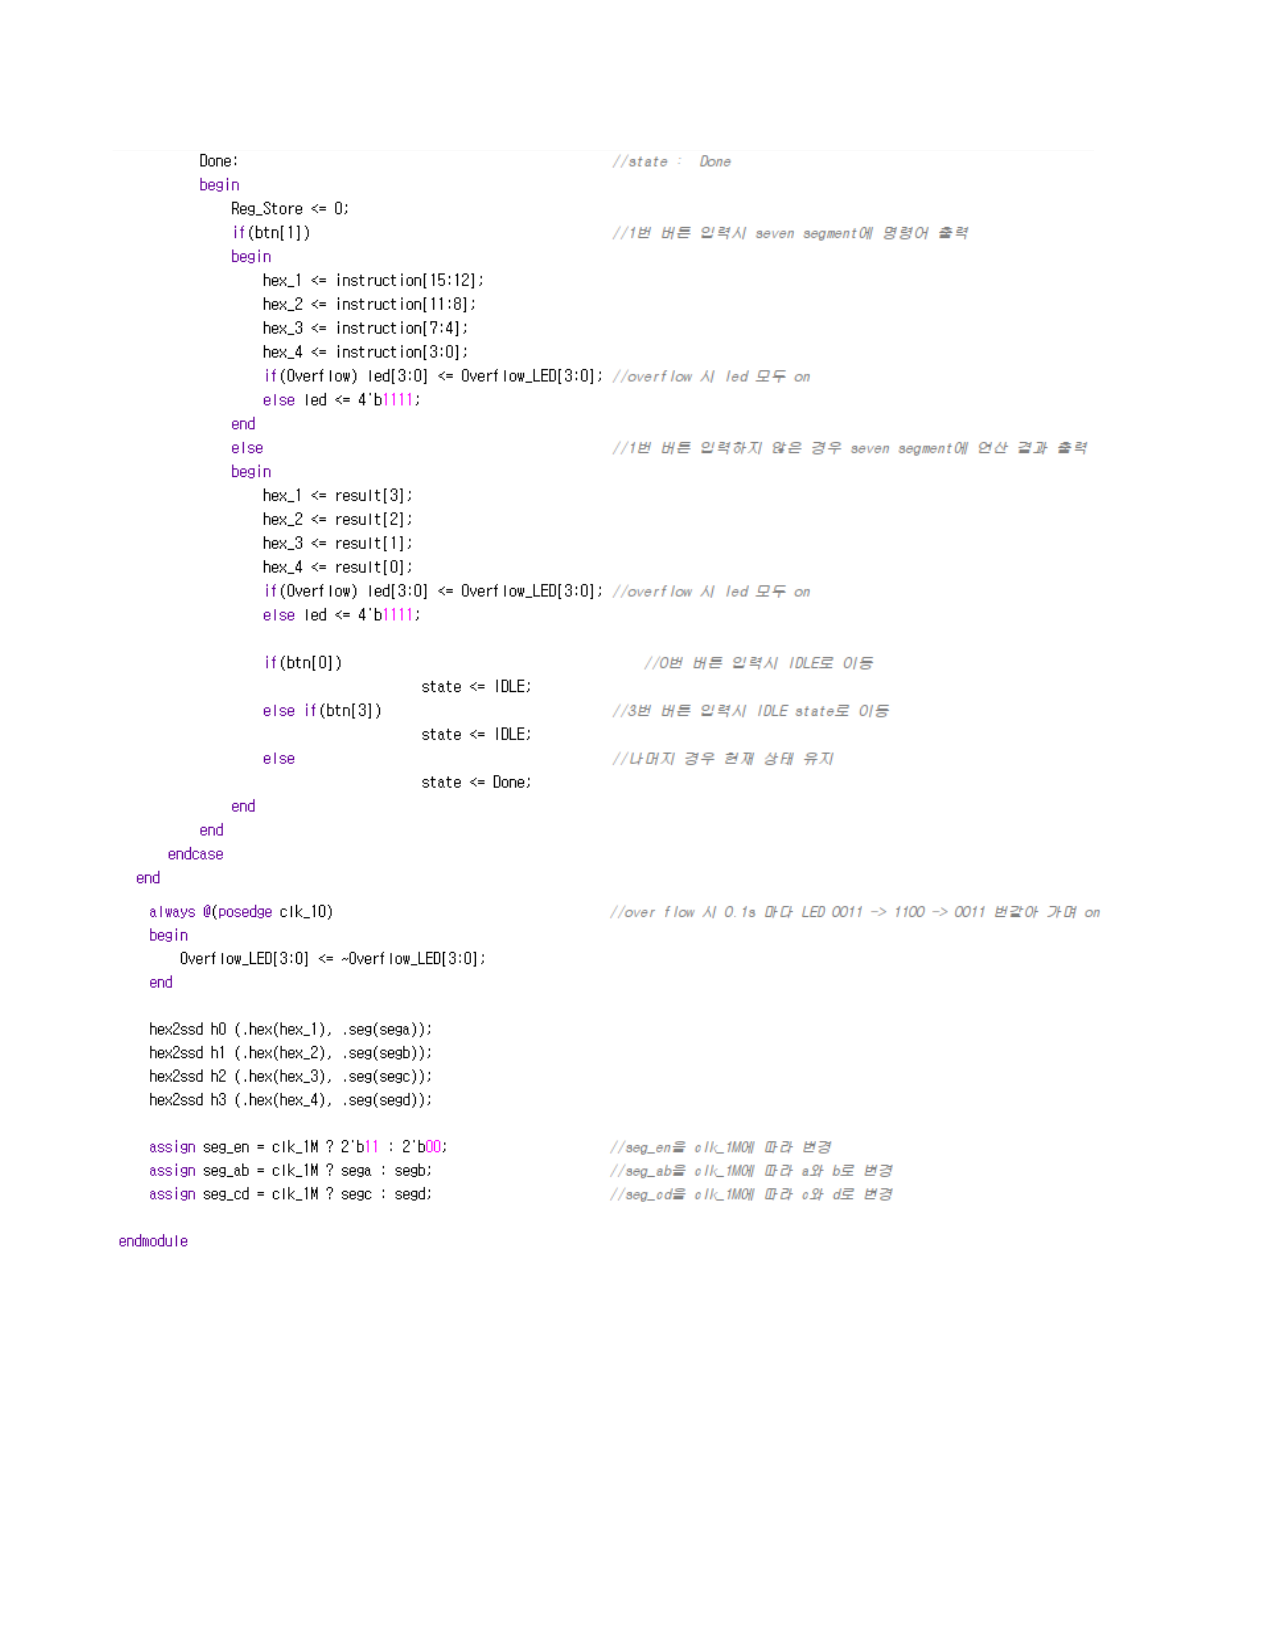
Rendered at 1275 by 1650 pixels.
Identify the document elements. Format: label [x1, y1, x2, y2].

picture [112, 150, 1110, 1249]
